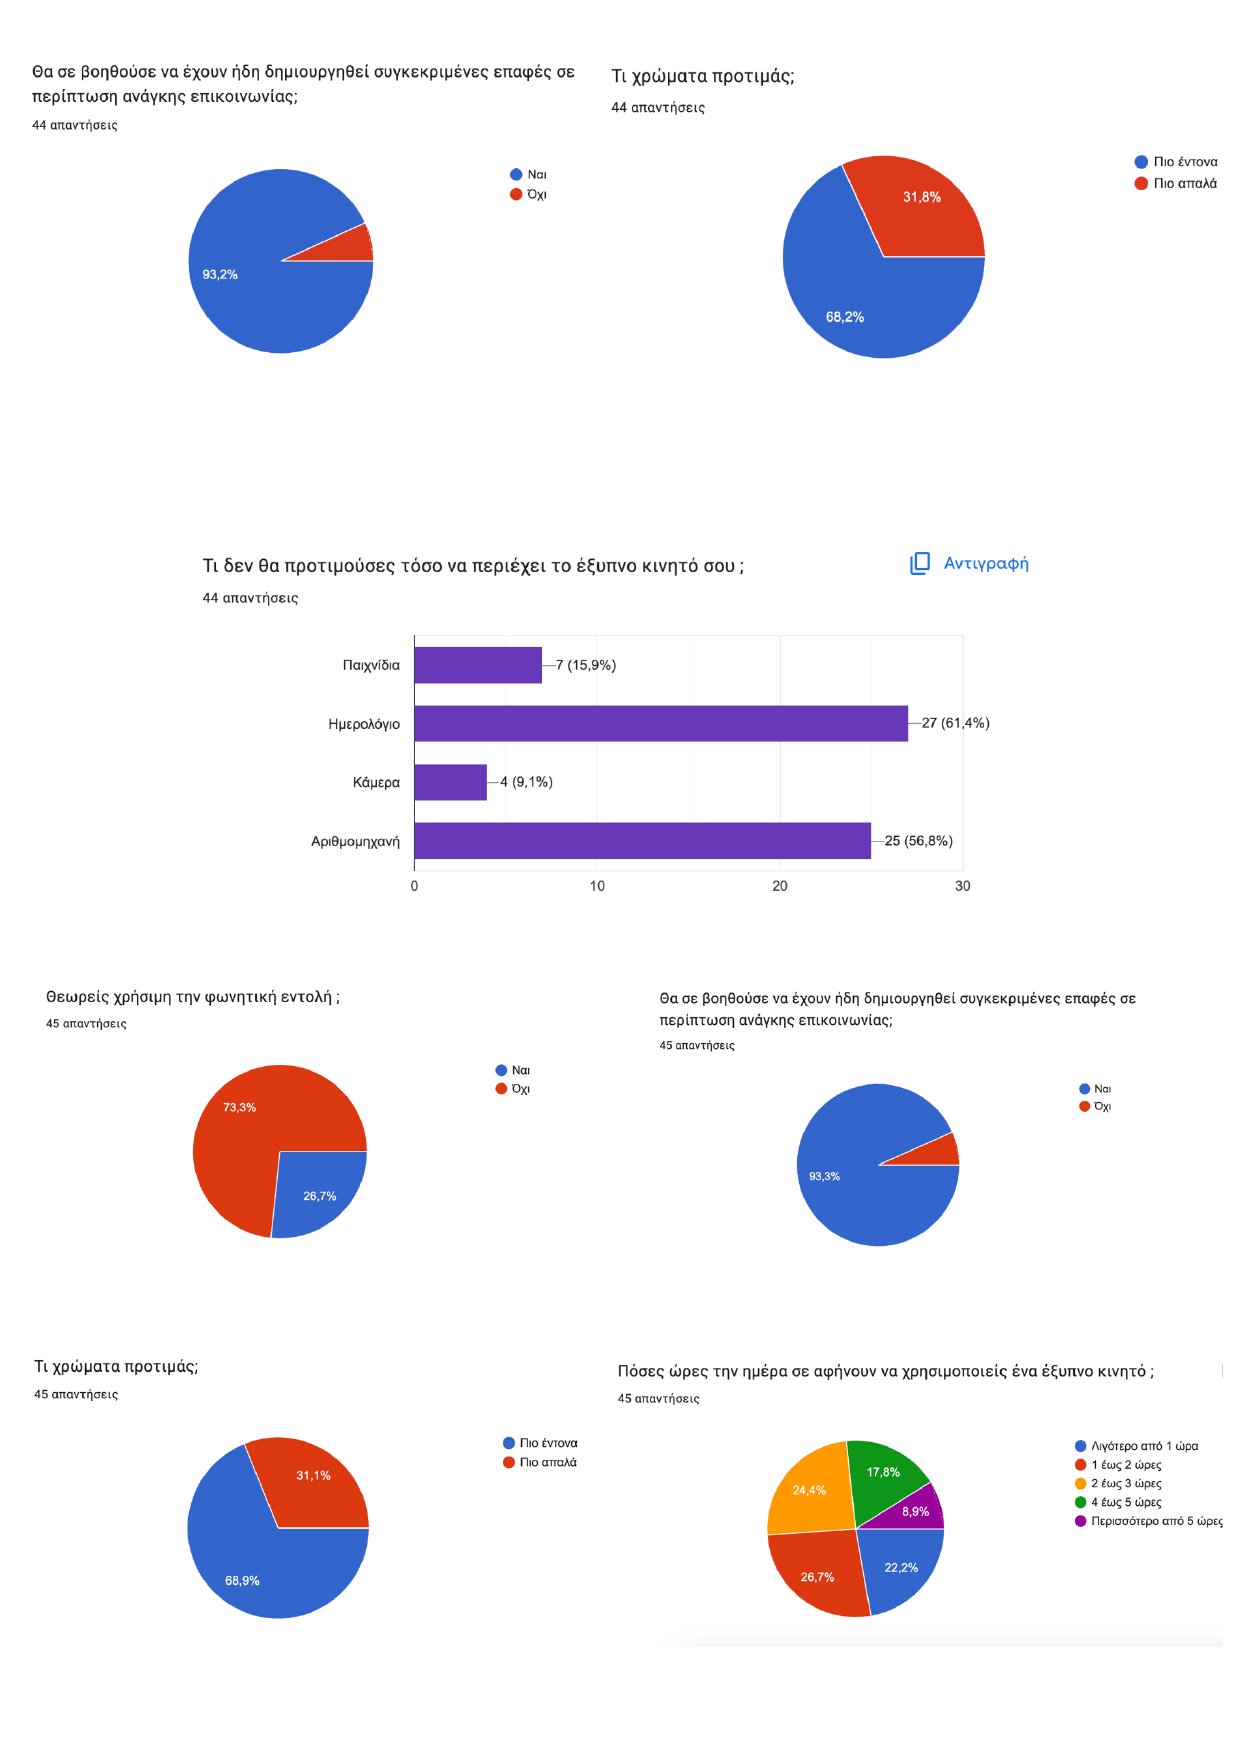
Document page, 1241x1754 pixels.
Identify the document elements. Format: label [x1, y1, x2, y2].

picture [601, 1342, 1223, 1647]
picture [602, 54, 1231, 367]
picture [642, 982, 1157, 1250]
picture [20, 50, 584, 361]
picture [31, 971, 572, 1250]
picture [193, 537, 1048, 918]
picture [17, 1342, 589, 1626]
